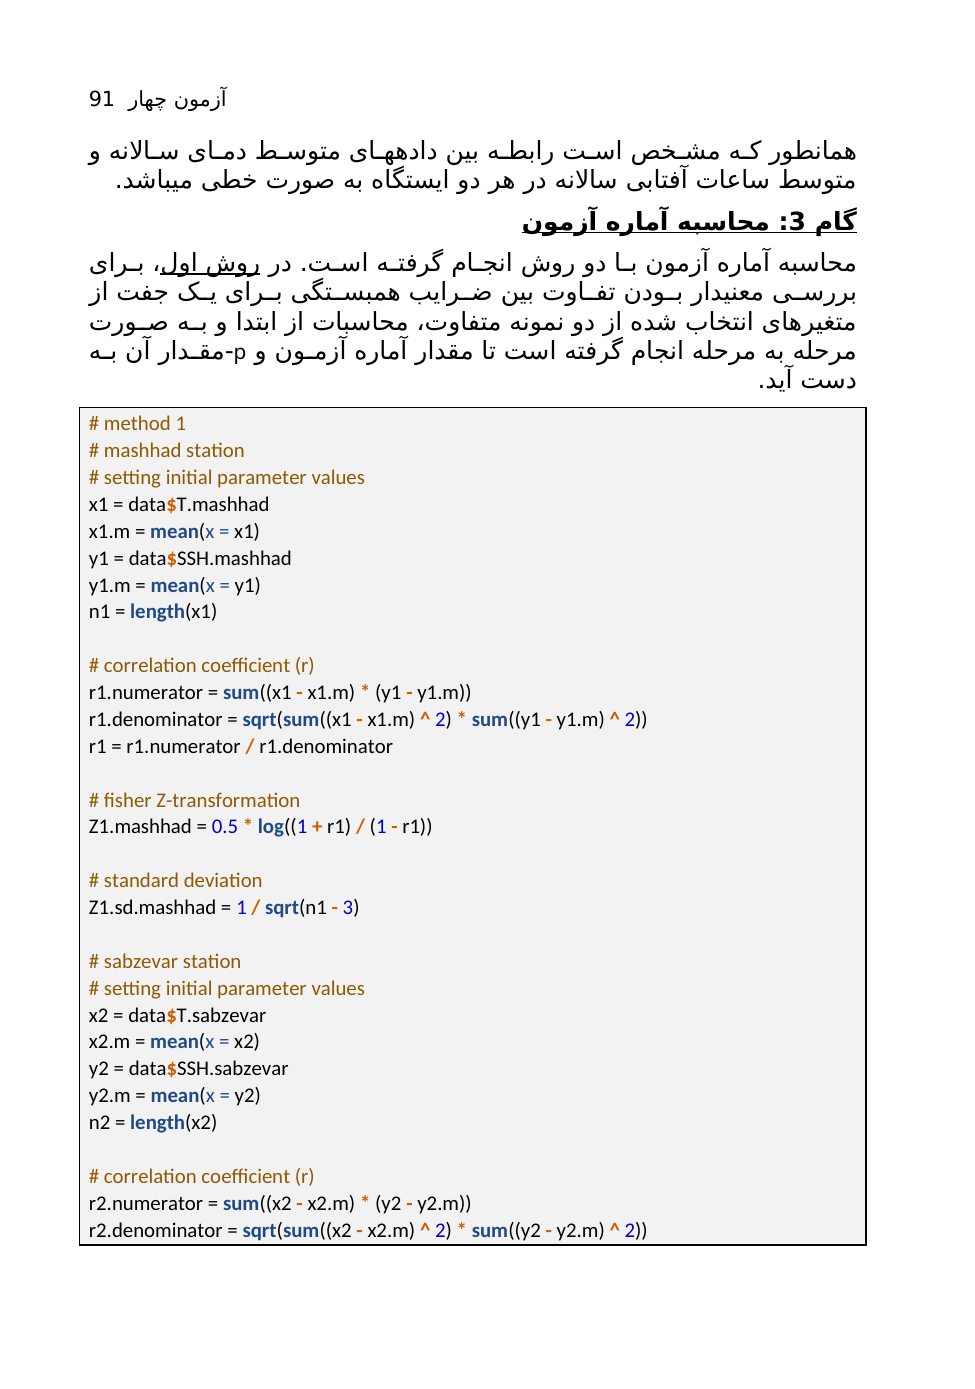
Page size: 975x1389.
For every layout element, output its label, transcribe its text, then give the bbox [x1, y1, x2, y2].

text گام 3: محاسبه آماره آزمون [89, 207, 857, 236]
text همانطور که مشخص است رابطه بین داده‏های متوسط دمای سالانه و متوسط ساعات آفتابی سالانه در هر دو ایستگاه به صورت خطی می‏باشد. [89, 136, 857, 194]
text محاسبه آماره آزمون با دو روش انجام گرفته است. در روش اول، برای بررسی معنی‏دار بودن تفاوت بین ضرایب همبستگی برای یک جفت از متغیرهای انتخاب شده از دو نمونه متفاوت، محاسبات از ابتدا و به صورت مرحله به مرحله انجام گرفته است تا مقدار آماره آزمون و p-مقدار آن به دست آید. [89, 248, 857, 394]
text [80, 408, 865, 1244]
